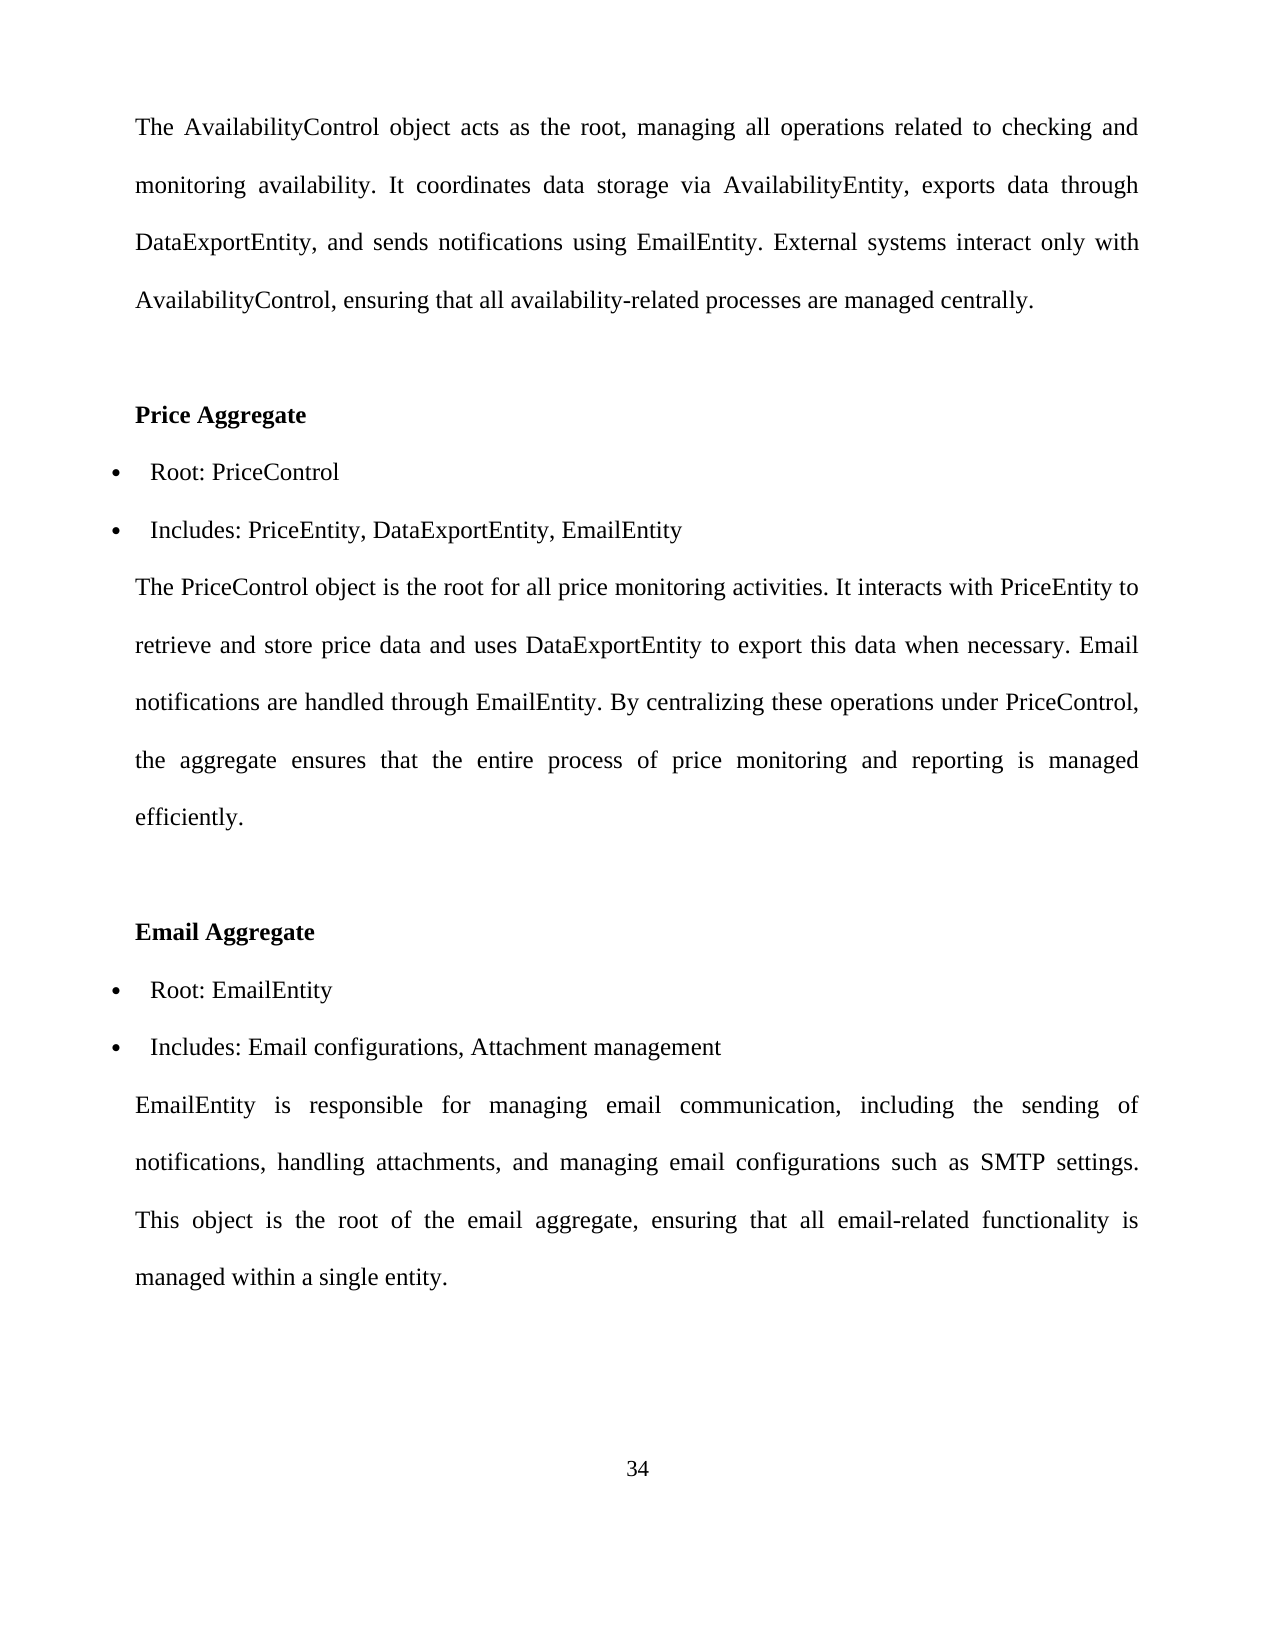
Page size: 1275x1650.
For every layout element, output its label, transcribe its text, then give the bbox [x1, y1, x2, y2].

subtitle Email Aggregate [135, 917, 1140, 946]
list Includes: Email configurations, Attachment management [112, 1032, 1140, 1061]
list Root: PriceControl [112, 457, 1140, 486]
list Includes: PriceEntity, DataExportEntity, EmailEntity [112, 515, 1140, 544]
text EmailEntity is responsible for managing email communication, including the sending of notifications, handling attachments, and managing email configurations such as SMTP settings. This object is the root of the email aggregate, ensuring that all email-related functionality is managed within a single entity. [135, 1090, 1140, 1291]
text The AvailabilityControl object acts as the root, managing all operations related to checking and monitoring availability. It coordinates data storage via AvailabilityEntity, exports data through DataExportEntity, and sends notifications using EmailEntity. External systems interact only with AvailabilityControl, ensuring that all availability-related processes are managed centrally. [135, 112, 1140, 314]
list Root: EmailEntity [112, 975, 1140, 1004]
text The PriceControl object is the root for all price monitoring activities. It interacts with PriceEntity to retrieve and store price data and uses DataExportEntity to export this data when necessary. Email notifications are handled through EmailEntity. By centralizing these operations under PriceControl, the aggregate ensures that the entire process of price monitoring and reporting is managed efficiently. [135, 572, 1140, 831]
subtitle Price Aggregate [135, 400, 1140, 429]
